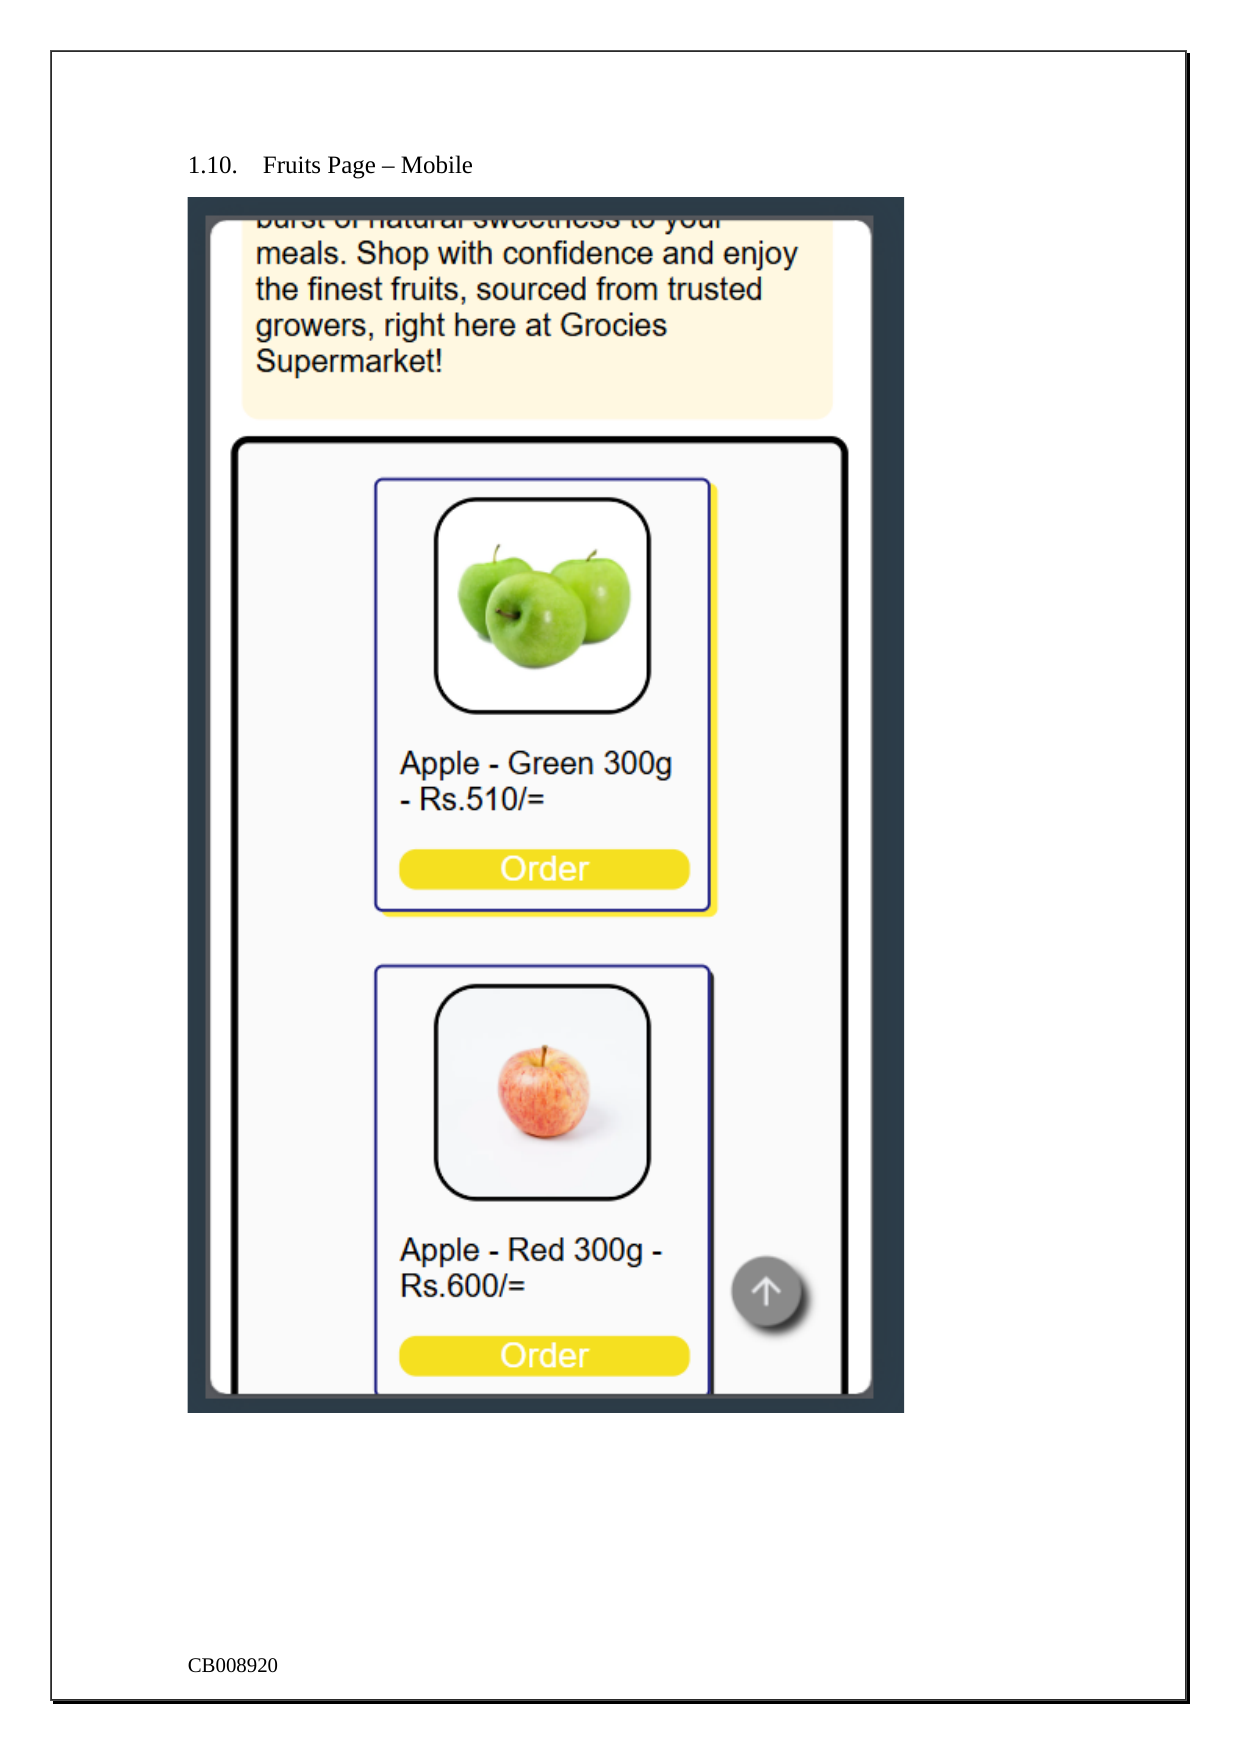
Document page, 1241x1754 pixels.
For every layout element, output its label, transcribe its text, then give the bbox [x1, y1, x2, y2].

list Fruits Page – Mobile [188, 150, 1087, 179]
picture [187, 197, 905, 1413]
